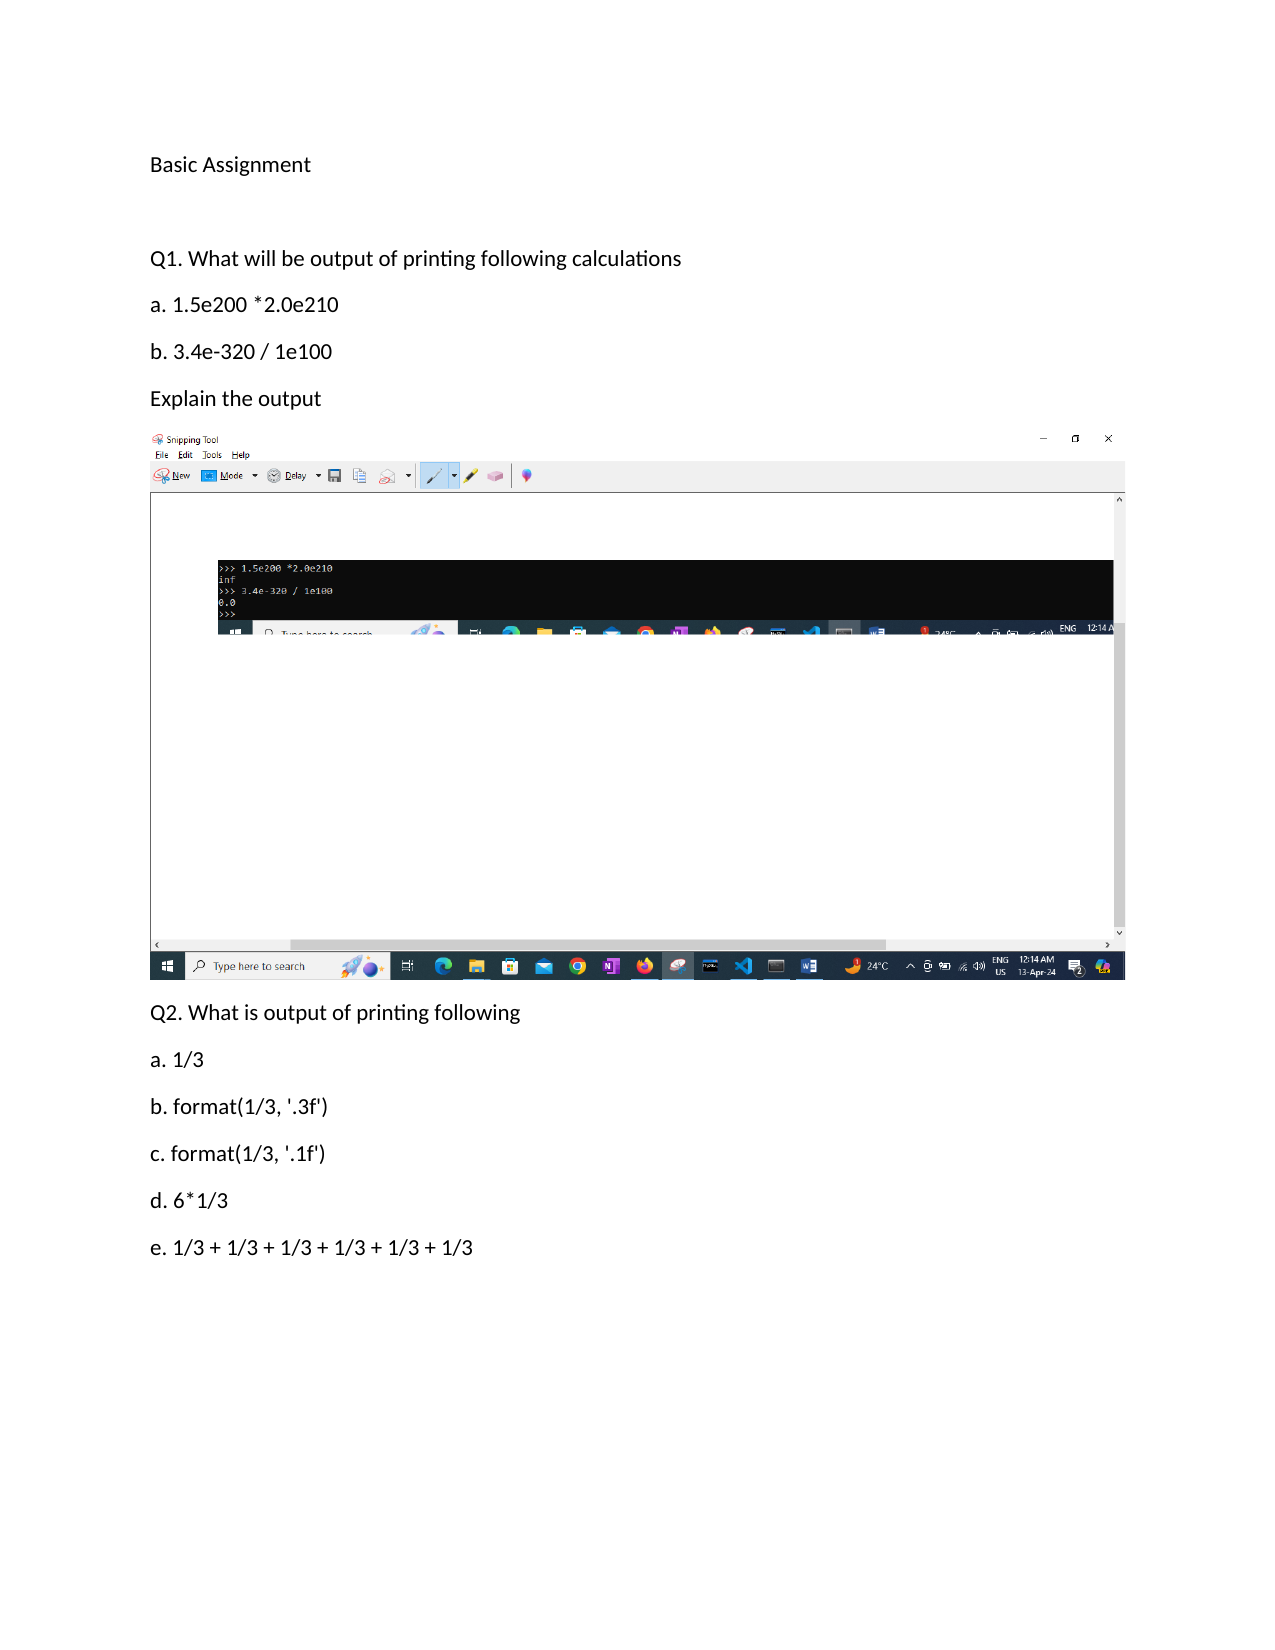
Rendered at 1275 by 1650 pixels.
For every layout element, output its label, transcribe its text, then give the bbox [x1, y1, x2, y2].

text e. 1/3 + 1/3 + 1/3 + 1/3 + 1/3 + 1/3 [150, 1233, 1125, 1261]
text d. 6*1/3 [150, 1186, 1125, 1214]
picture [150, 431, 1125, 980]
text Q1. What will be output of printing following calculations [150, 244, 1125, 272]
text c. format(1/3, '.1f') [150, 1139, 1125, 1167]
text b. format(1/3, '.3f') [150, 1092, 1125, 1120]
text b. 3.4e-320 / 1e100 [150, 337, 1125, 366]
text a. 1.5e200 *2.0e210 [150, 291, 1125, 319]
text Basic Assignment [150, 150, 1125, 178]
text a. 1/3 [150, 1045, 1125, 1073]
text Q2. What is output of printing following [150, 998, 1125, 1026]
text Explain the output [150, 384, 1125, 412]
